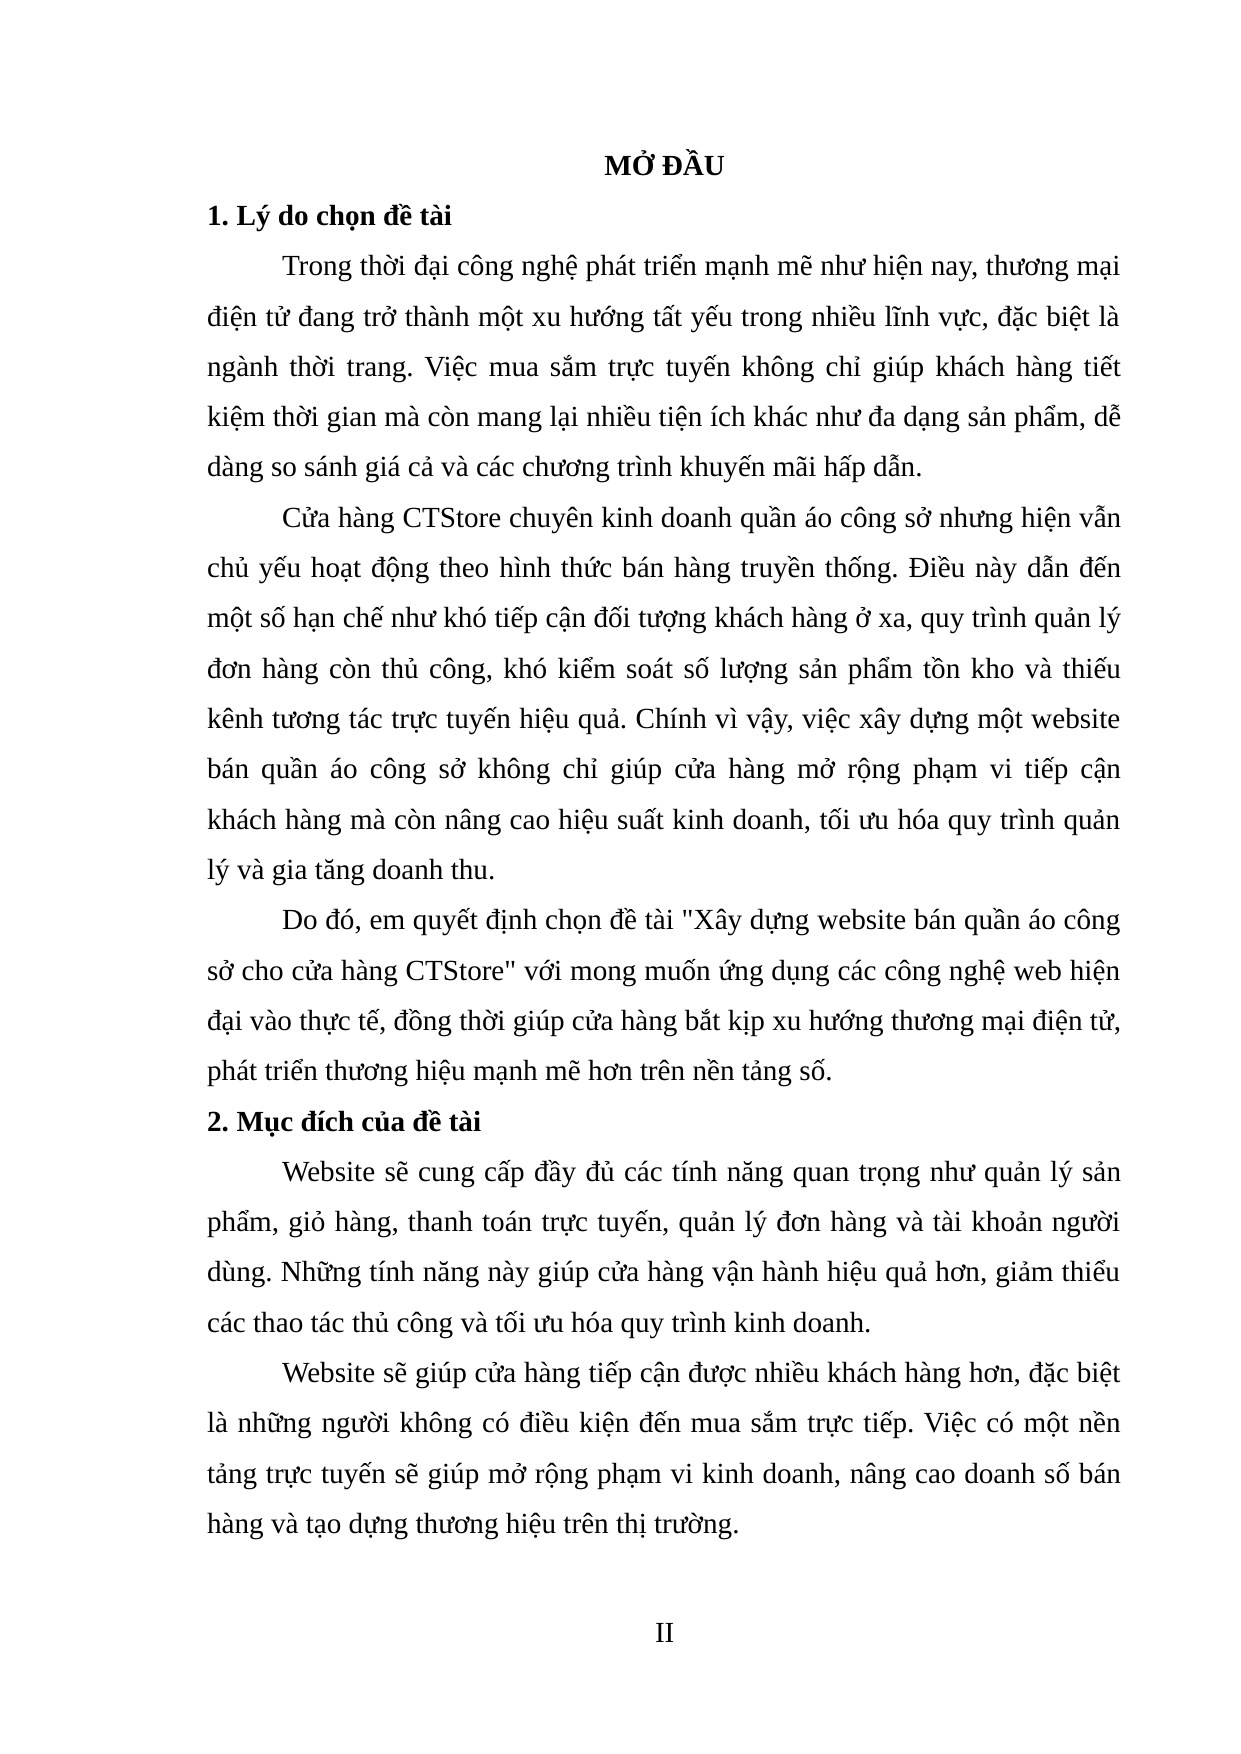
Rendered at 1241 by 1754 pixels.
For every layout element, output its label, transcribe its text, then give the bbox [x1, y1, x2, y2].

text Trong thời đại công nghệ phát triển mạnh mẽ như hiện nay, thương mại điện tử đang trở thành một xu hướng tất yếu trong nhiều lĩnh vực, đặc biệt là ngành thời trang. Việc mua sắm trực tuyến không chỉ giúp khách hàng tiết kiệm thời gian mà còn mang lại nhiều tiện ích khác như đa dạng sản phẩm, dễ dàng so sánh giá cả và các chương trình khuyến mãi hấp dẫn. [207, 248, 1122, 483]
subtitle MỞ ĐẦU [207, 148, 1122, 181]
subtitle Mục đích của đề tài [207, 1104, 1122, 1137]
text Website sẽ giúp cửa hàng tiếp cận được nhiều khách hàng hơn, đặc biệt là những người không có điều kiện đến mua sắm trực tiếp. Việc có một nền tảng trực tuyến sẽ giúp mở rộng phạm vi kinh doanh, nâng cao doanh số bán hàng và tạo dựng thương hiệu trên thị trường. [207, 1355, 1122, 1540]
text Cửa hàng CTStore chuyên kinh doanh quần áo công sở nhưng hiện vẫn chủ yếu hoạt động theo hình thức bán hàng truyền thống. Điều này dẫn đến một số hạn chế như khó tiếp cận đối tượng khách hàng ở xa, quy trình quản lý đơn hàng còn thủ công, khó kiểm soát số lượng sản phẩm tồn kho và thiếu kênh tương tác trực tuyến hiệu quả. Chính vì vậy, việc xây dựng một website bán quần áo công sở không chỉ giúp cửa hàng mở rộng phạm vi tiếp cận khách hàng mà còn nâng cao hiệu suất kinh doanh, tối ưu hóa quy trình quản lý và gia tăng doanh thu. [207, 500, 1122, 886]
subtitle Lý do chọn đề tài [207, 198, 1122, 232]
text Website sẽ cung cấp đầy đủ các tính năng quan trọng như quản lý sản phẩm, giỏ hàng, thanh toán trực tuyến, quản lý đơn hàng và tài khoản người dùng. Những tính năng này giúp cửa hàng vận hành hiệu quả hơn, giảm thiểu các thao tác thủ công và tối ưu hóa quy trình kinh doanh. [207, 1154, 1122, 1338]
text Do đó, em quyết định chọn đề tài "Xây dựng website bán quần áo công sở cho cửa hàng CTStore" với mong muốn ứng dụng các công nghệ web hiện đại vào thực tế, đồng thời giúp cửa hàng bắt kịp xu hướng thương mại điện tử, phát triển thương hiệu mạnh mẽ hơn trên nền tảng số. [207, 902, 1122, 1087]
